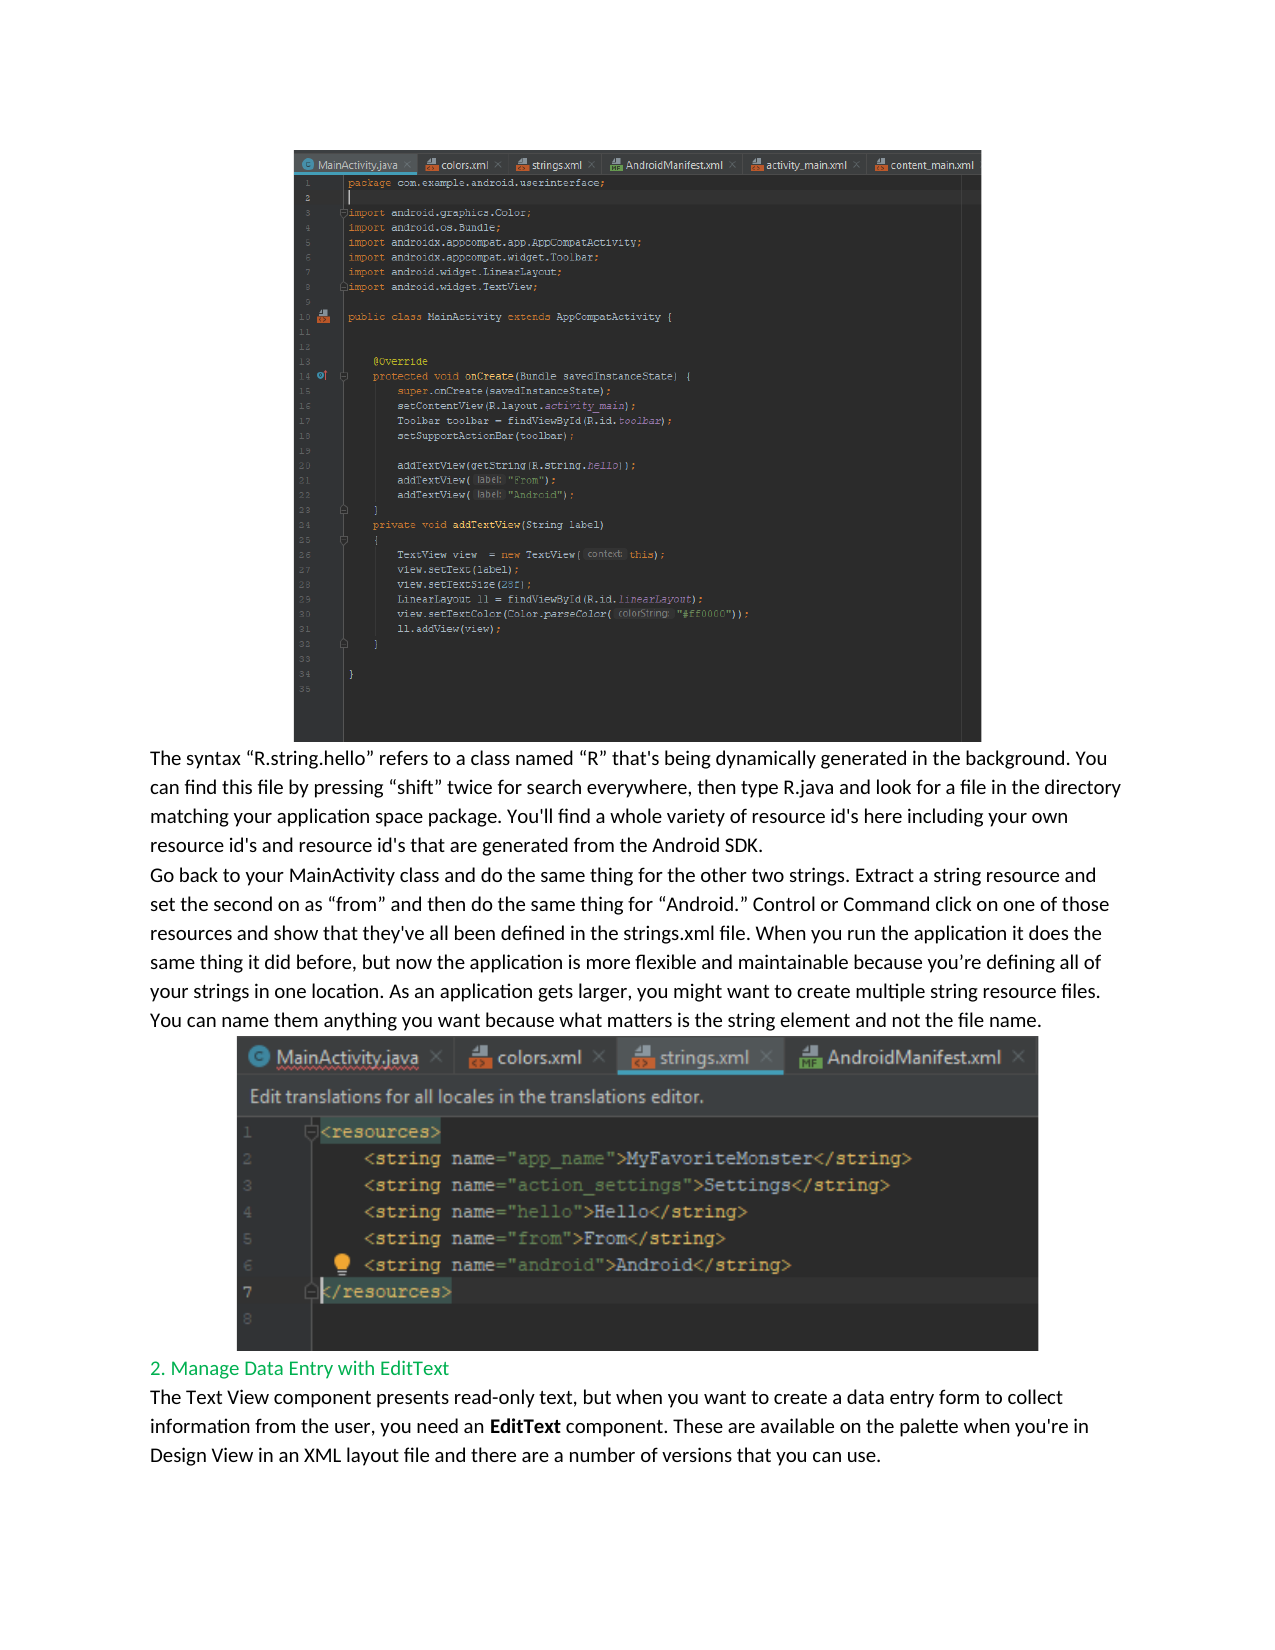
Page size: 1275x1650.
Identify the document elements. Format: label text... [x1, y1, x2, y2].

picture [293, 150, 982, 742]
text 2. Manage Data Entry with EditText [150, 1355, 1125, 1380]
text The syntax “R.string.hello” refers to a class named “R” that's being dynamically generated in the background. You can find this file by pressing “shift” twice for search everywhere, then type R.java and look for a file in the directory matching your application space package. You'll find a whole variety of resource id's here including your own resource id's and resource id's that are generated from the Android SDK. [150, 745, 1125, 858]
picture [236, 1036, 1039, 1351]
text Go back to your MainActivity class and do the same thing for the other two strings. Extract a string resource and set the second on as “from” and then do the same thing for “Android.” Control or Command click on one of those resources and show that they've all been defined in the strings.xml file. When you run the application it does the same thing it did before, but now the application is more flexible and maintainable because you’re defining all of your strings in one location. As an application gets larger, you might want to create multiple string resource files. You can name them anything you want because what matters is the string element and not the file name. [150, 862, 1125, 1033]
text The Text View component presents read-only text, but when you want to create a data entry form to collect information from the user, you need an EditText component. These are available on the palette when you're in Design View in an XML layout file and there are a number of versions that you can use. [150, 1384, 1125, 1468]
